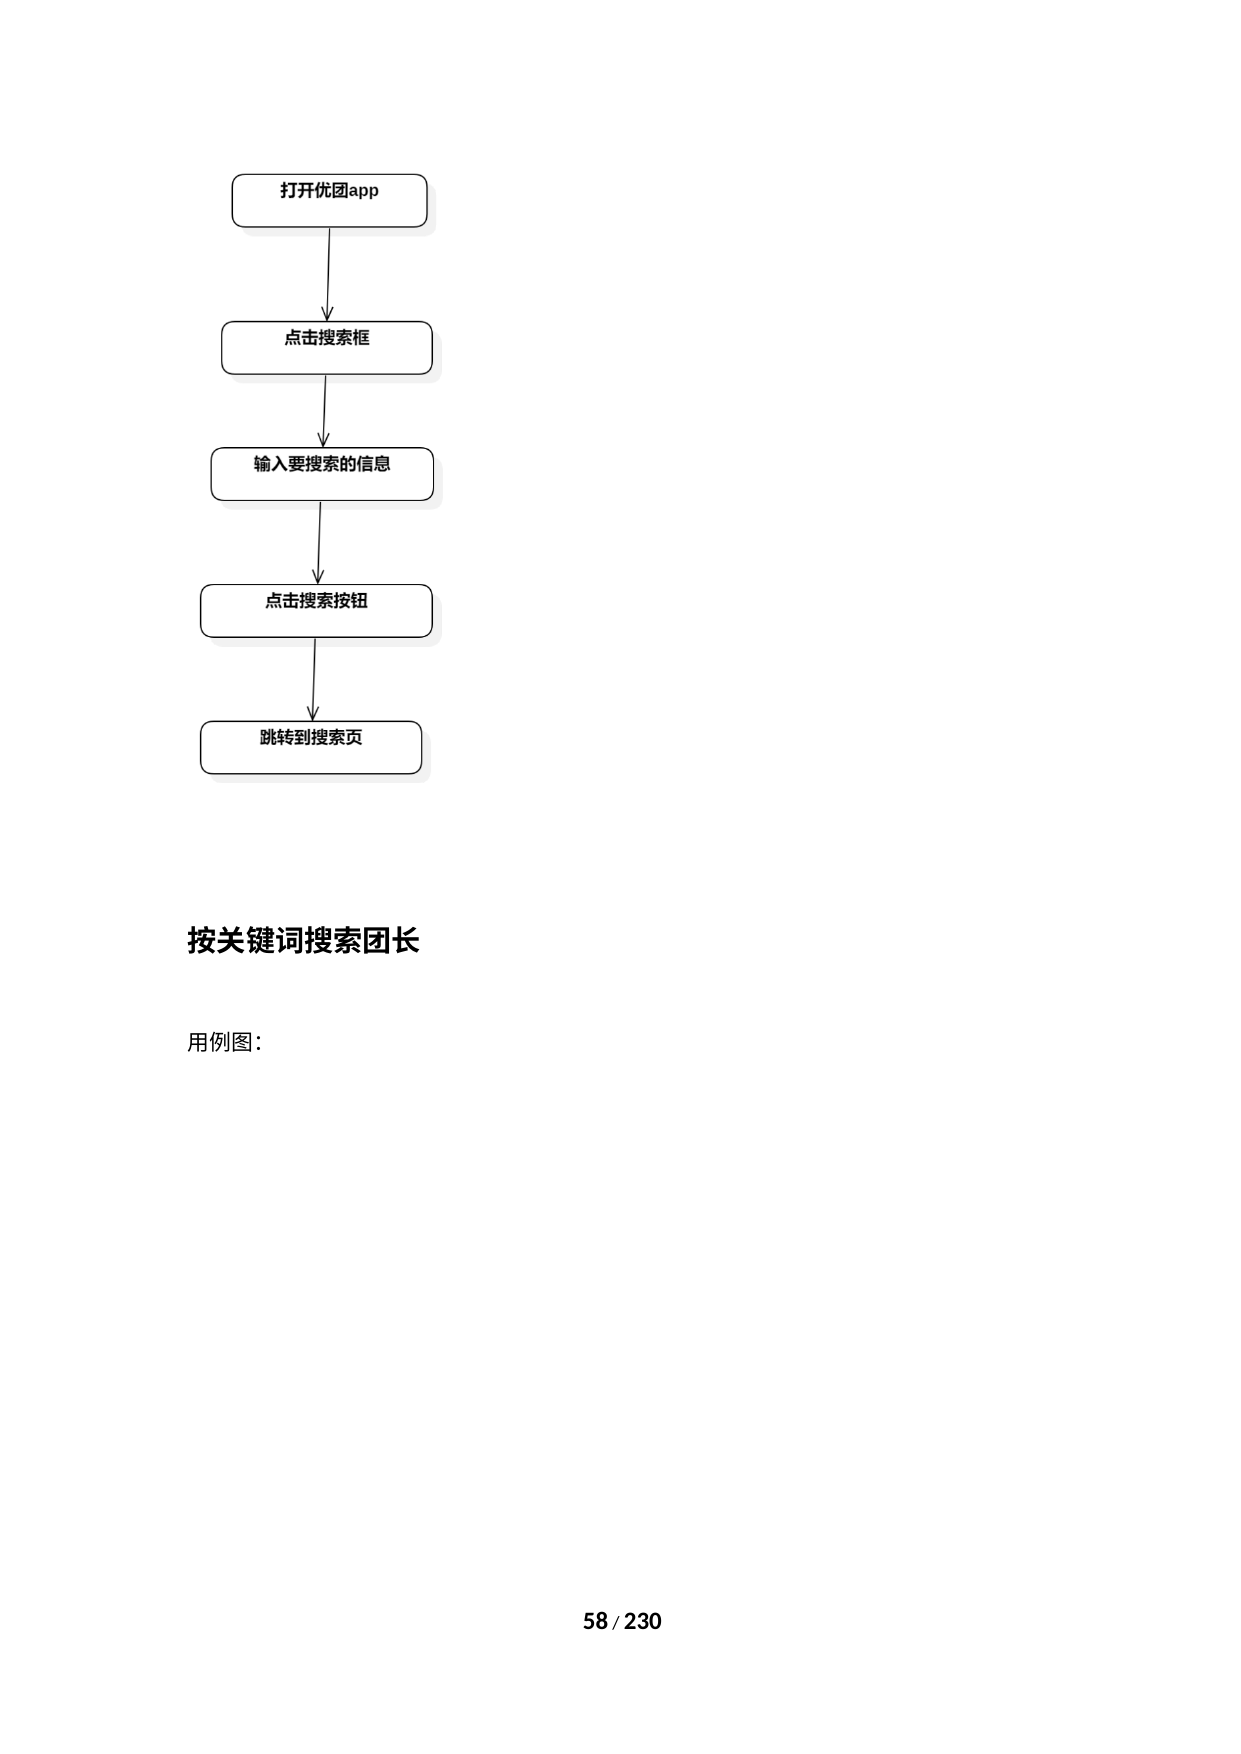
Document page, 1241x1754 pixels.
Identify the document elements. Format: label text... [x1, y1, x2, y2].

subtitle 按关键词搜索团长 [187, 906, 1053, 971]
text 用例图： [187, 1024, 1053, 1057]
picture [187, 162, 486, 826]
